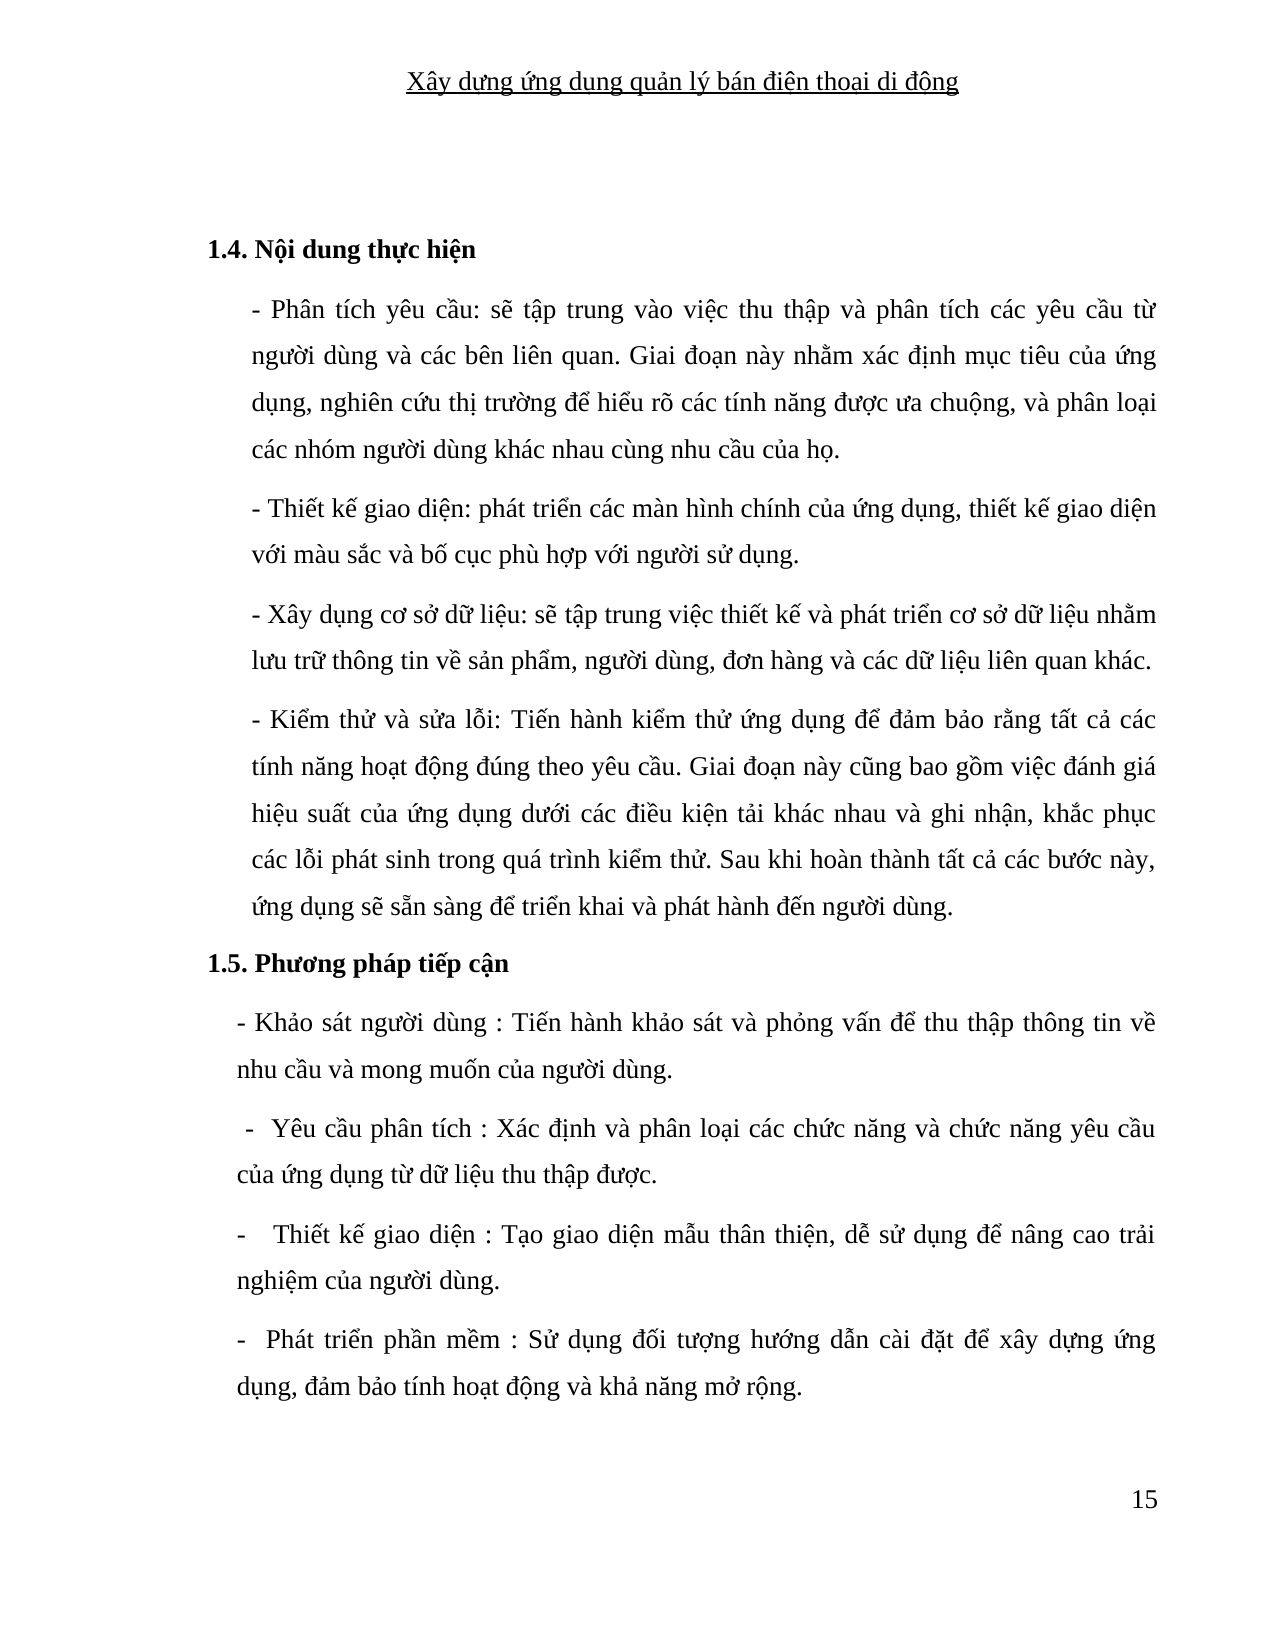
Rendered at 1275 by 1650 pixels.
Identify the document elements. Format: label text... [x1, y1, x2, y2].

text - Thiết kế giao diện: phát triển các màn hình chính của ứng dụng, thiết kế giao diện với màu sắc và bố cục phù hợp với người sử dụng. [251, 492, 1158, 570]
text - Xây dụng cơ sở dữ liệu: sẽ tập trung việc thiết kế và phát triển cơ sở dữ liệu nhằm lưu trữ thông tin về sản phẩm, người dùng, đơn hàng và các dữ liệu liên quan khác. [251, 598, 1158, 676]
text - Kiểm thử và sửa lỗi: Tiến hành kiểm thử ứng dụng để đảm bảo rằng tất cả các tính năng hoạt động đúng theo yêu cầu. Giai đoạn này cũng bao gồm việc đánh giá hiệu suất của ứng dụng dưới các điều kiện tải khác nhau và ghi nhận, khắc phục các lỗi phát sinh trong quá trình kiểm thử. Sau khi hoàn thành tất cả các bước này, ứng dụng sẽ sẵn sàng để triển khai và phát hành đến người dùng. [251, 704, 1158, 921]
text - Khảo sát người dùng : Tiến hành khảo sát và phỏng vấn để thu thập thông tin về nhu cầu và mong muốn của người dùng. [237, 1006, 1158, 1084]
text 1.4. Nội dung thực hiện [207, 234, 1158, 265]
text 1.5. Phương pháp tiếp cận [207, 947, 1158, 978]
text - Thiết kế giao diện : Tạo giao diện mẫu thân thiện, dễ sử dụng để nâng cao trải nghiệm của người dùng. [237, 1218, 1158, 1296]
text - Phát triển phần mềm : Sử dụng đối tượng hướng dẫn cài đặt để xây dựng ứng dụng, đảm bảo tính hoạt động và khả năng mở rộng. [237, 1324, 1158, 1401]
text - Phân tích yêu cầu: sẽ tập trung vào việc thu thập và phân tích các yêu cầu từ người dùng và các bên liên quan. Giai đoạn này nhằm xác định mục tiêu của ứng dụng, nghiên cứu thị trường để hiểu rõ các tính năng được ưa chuộng, và phân loại các nhóm người dùng khác nhau cùng nhu cầu của họ. [251, 293, 1158, 464]
text - Yêu cầu phân tích : Xác định và phân loại các chức năng và chức năng yêu cầu của ứng dụng từ dữ liệu thu thập được. [237, 1112, 1158, 1190]
